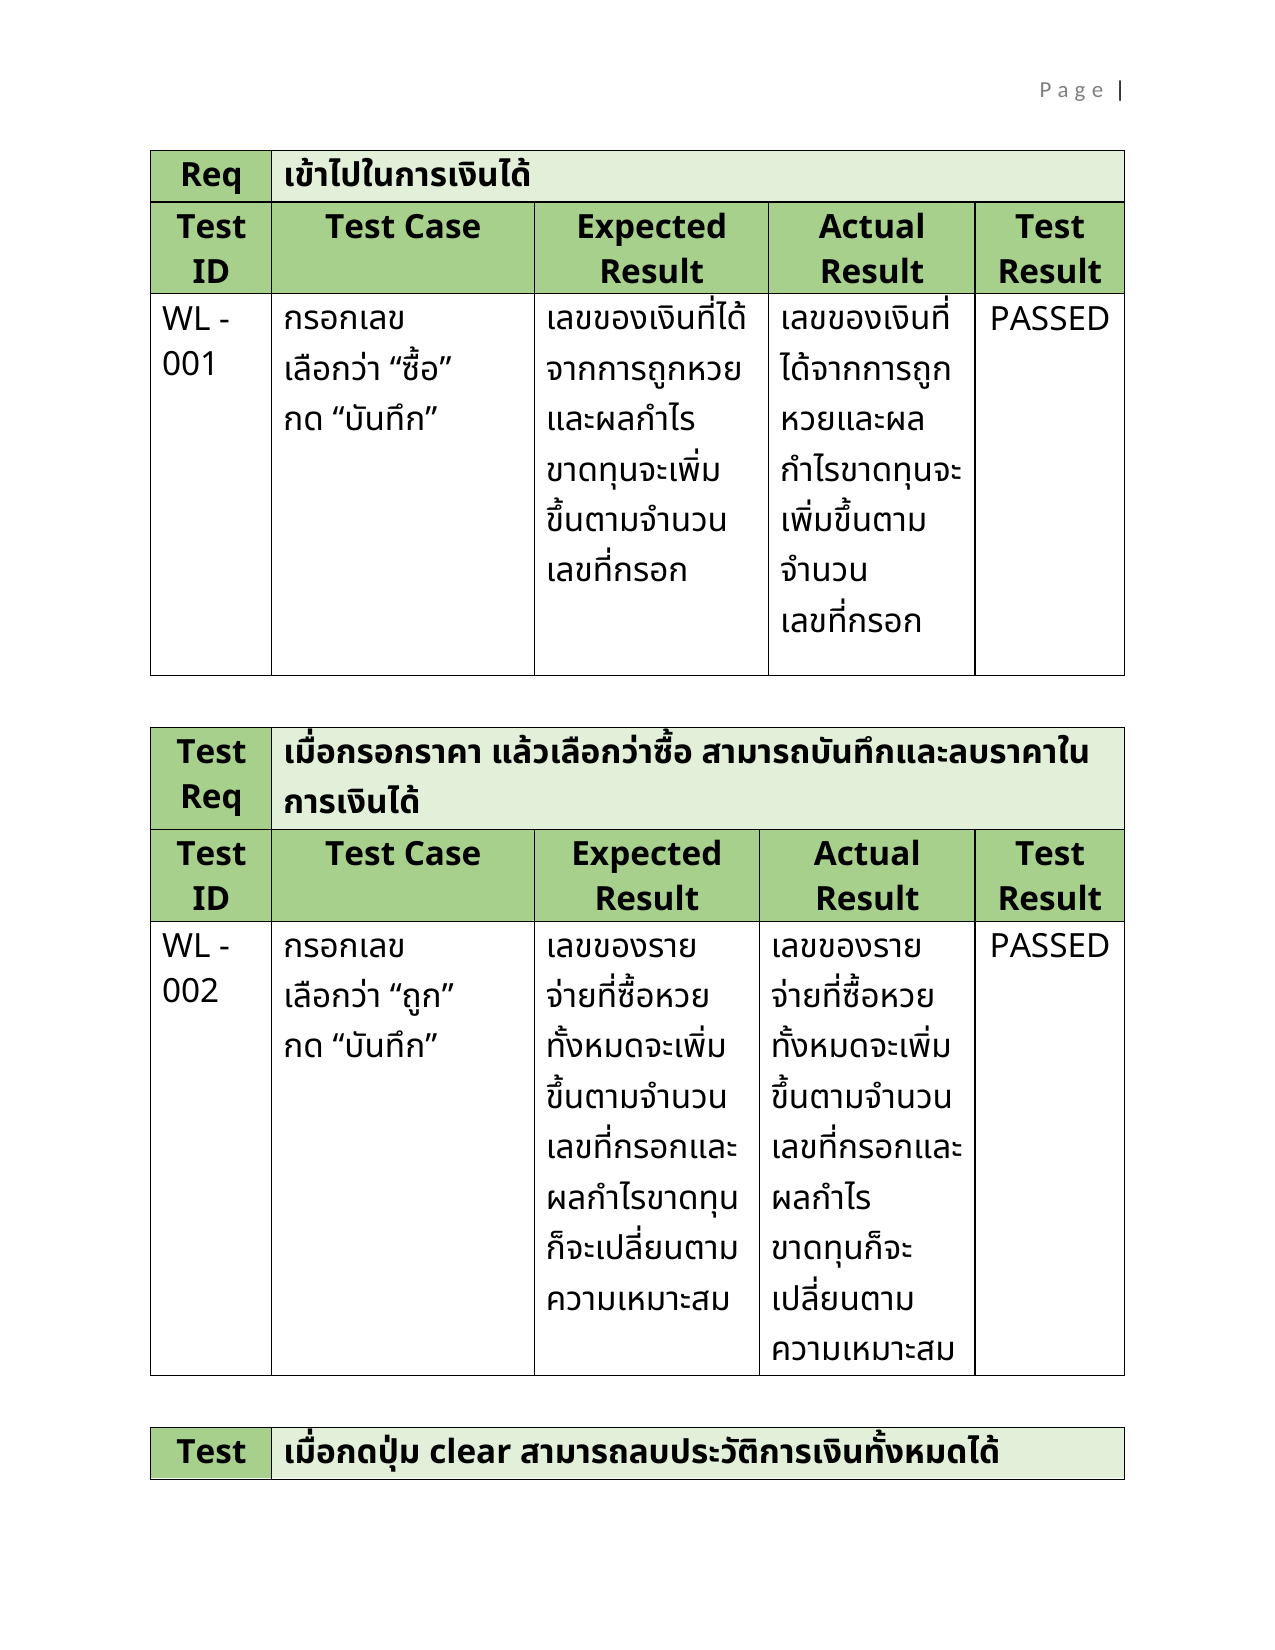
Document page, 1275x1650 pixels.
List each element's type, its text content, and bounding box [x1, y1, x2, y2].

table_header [272, 1428, 1124, 1478]
table_cell เลขของรายจ่ายที่ซื้อหวยทั้งหมดจะเพิ่มขึ้นตามจำนวนเลขที่กรอกและผลกำไรขาดทุนก็จะเปลี่ยนตามความเหมาะสม [760, 922, 974, 1375]
table_cell Expected Result [535, 830, 759, 921]
table_cell กรอกเลข เลือกว่า “ซื้อ” กด “บันทึก” [272, 294, 534, 675]
table_cell WL - 002 [151, 922, 271, 1375]
table_header เมื่อกรอกราคา แล้วเลือกว่าซื้อ สามารถบันทึกและลบราคาในการเงินได้ [272, 728, 1124, 829]
table_header Test Req [151, 151, 271, 201]
table_cell Actual Result [760, 830, 974, 921]
table_cell Actual Result [769, 203, 974, 293]
table_cell Test Result [976, 203, 1124, 293]
table_cell PASSED [976, 294, 1124, 675]
table_cell Test Case [272, 830, 534, 921]
table_cell PASSED [976, 922, 1124, 1375]
table_cell WL - 001 [151, 294, 271, 675]
table_header Test Req [151, 1428, 271, 1478]
table_header Test Req [151, 728, 271, 829]
table_cell Test ID [151, 203, 271, 293]
table_cell เลขของเงินที่ได้จากการถูกหวยและผลกำไรขาดทุนจะเพิ่มขึ้นตามจำนวน เลขที่กรอก [769, 294, 974, 675]
table_cell กรอกเลข เลือกว่า “ถูก” กด “บันทึก” [272, 922, 534, 1375]
table_cell Test ID [151, 830, 271, 921]
table_cell เลขของเงินที่ได้จากการถูกหวยและผลกำไรขาดทุนจะเพิ่มขึ้นตามจำนวนเลขที่กรอก [535, 294, 768, 675]
table_cell Expected Result [535, 203, 768, 293]
table_cell Test Result [976, 830, 1124, 921]
table_cell Test Case [272, 203, 534, 293]
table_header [272, 151, 1124, 201]
table_cell เลขของรายจ่ายที่ซื้อหวยทั้งหมดจะเพิ่มขึ้นตามจำนวนเลขที่กรอกและผลกำไรขาดทุนก็จะเปลี่ยนตามความเหมาะสม [535, 922, 759, 1375]
